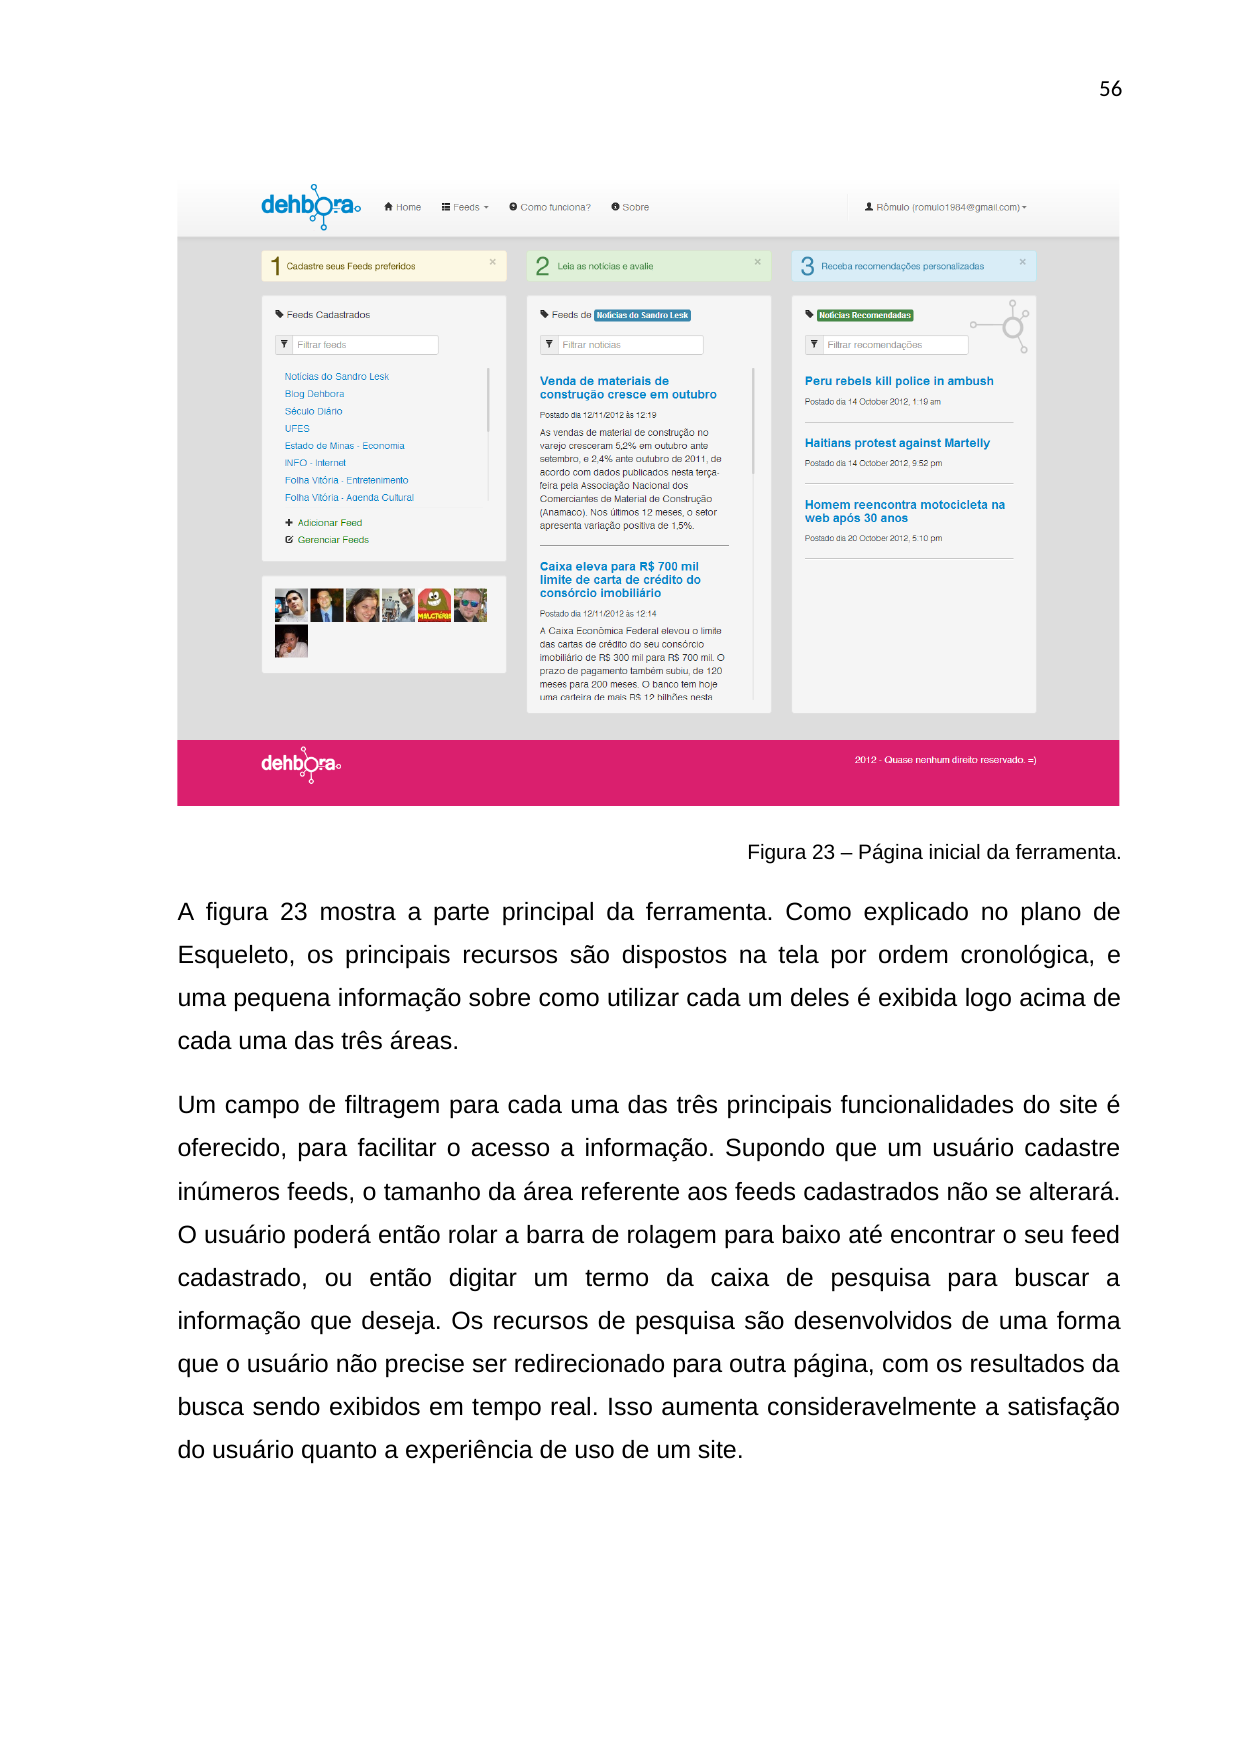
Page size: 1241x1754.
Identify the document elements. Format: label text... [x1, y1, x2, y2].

text Um campo de filtragem para cada uma das três principais funcionalidades do site é oferecido, para facilitar o acesso a informação. Supondo que um usuário cadastre inúmeros feeds, o tamanho da área referente aos feeds cadastrados não se alterará. O usuário poderá então rolar a barra de rolagem para baixo até encontrar o seu feed cadastrado, ou então digitar um termo da caixa de pesquisa para buscar a informação que deseja. Os recursos de pesquisa são desenvolvidos de uma forma que o usuário não precise ser redirecionado para outra página, com os resultados da busca sendo exibidos em tempo real. Isso aumenta consideravelmente a satisfação do usuário quanto a experiência de uso de um site. [177, 1090, 1122, 1464]
picture [177, 177, 1120, 806]
text A figura 23 mostra a parte principal da ferramenta. Como explicado no plano de Esqueleto, os principais recursos são dispostos na tela por ordem cronológica, e uma pequena informação sobre como utilizar cada um deles é exibida logo acima de cada uma das três áreas. [177, 897, 1122, 1055]
text Figura 23 – Página inicial da ferramenta. [177, 840, 1122, 864]
